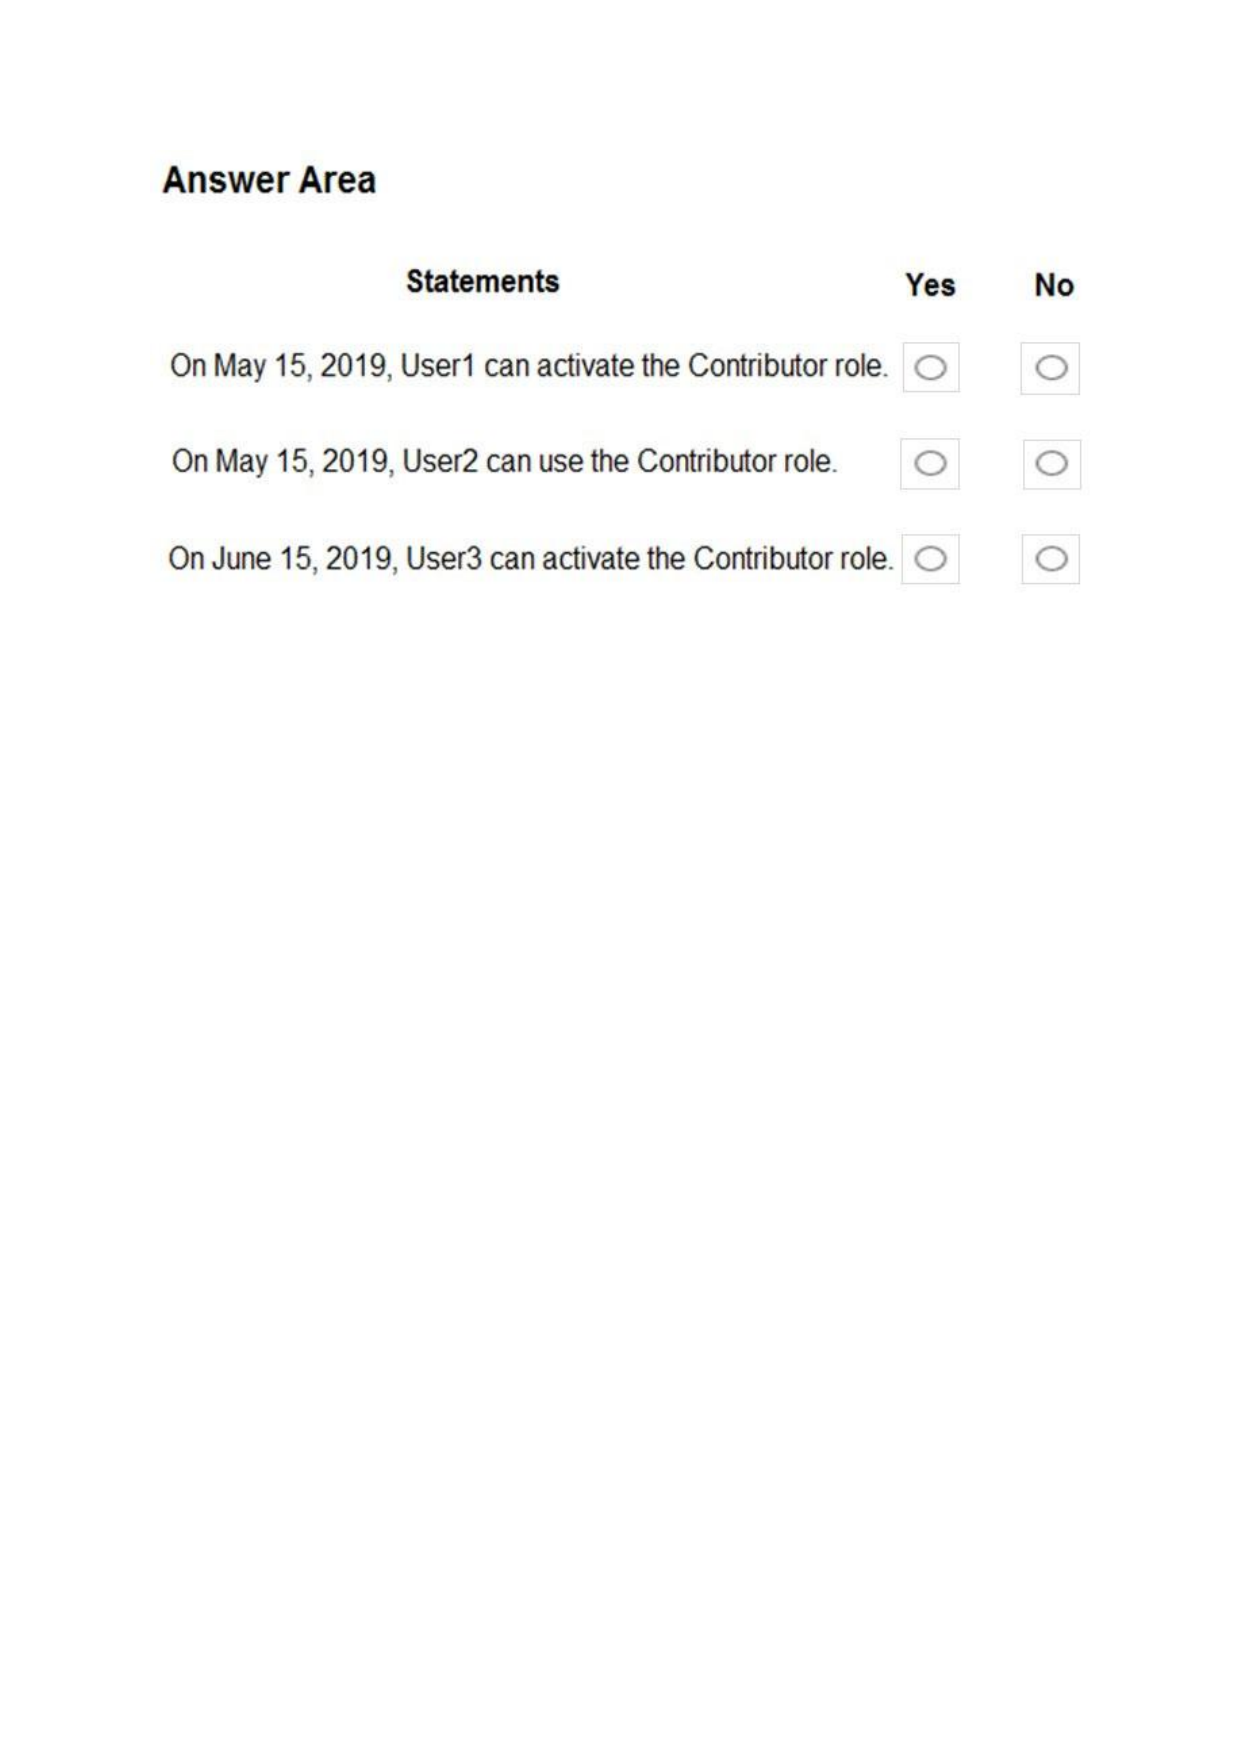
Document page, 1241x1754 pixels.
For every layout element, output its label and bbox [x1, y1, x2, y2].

picture [150, 150, 1091, 598]
